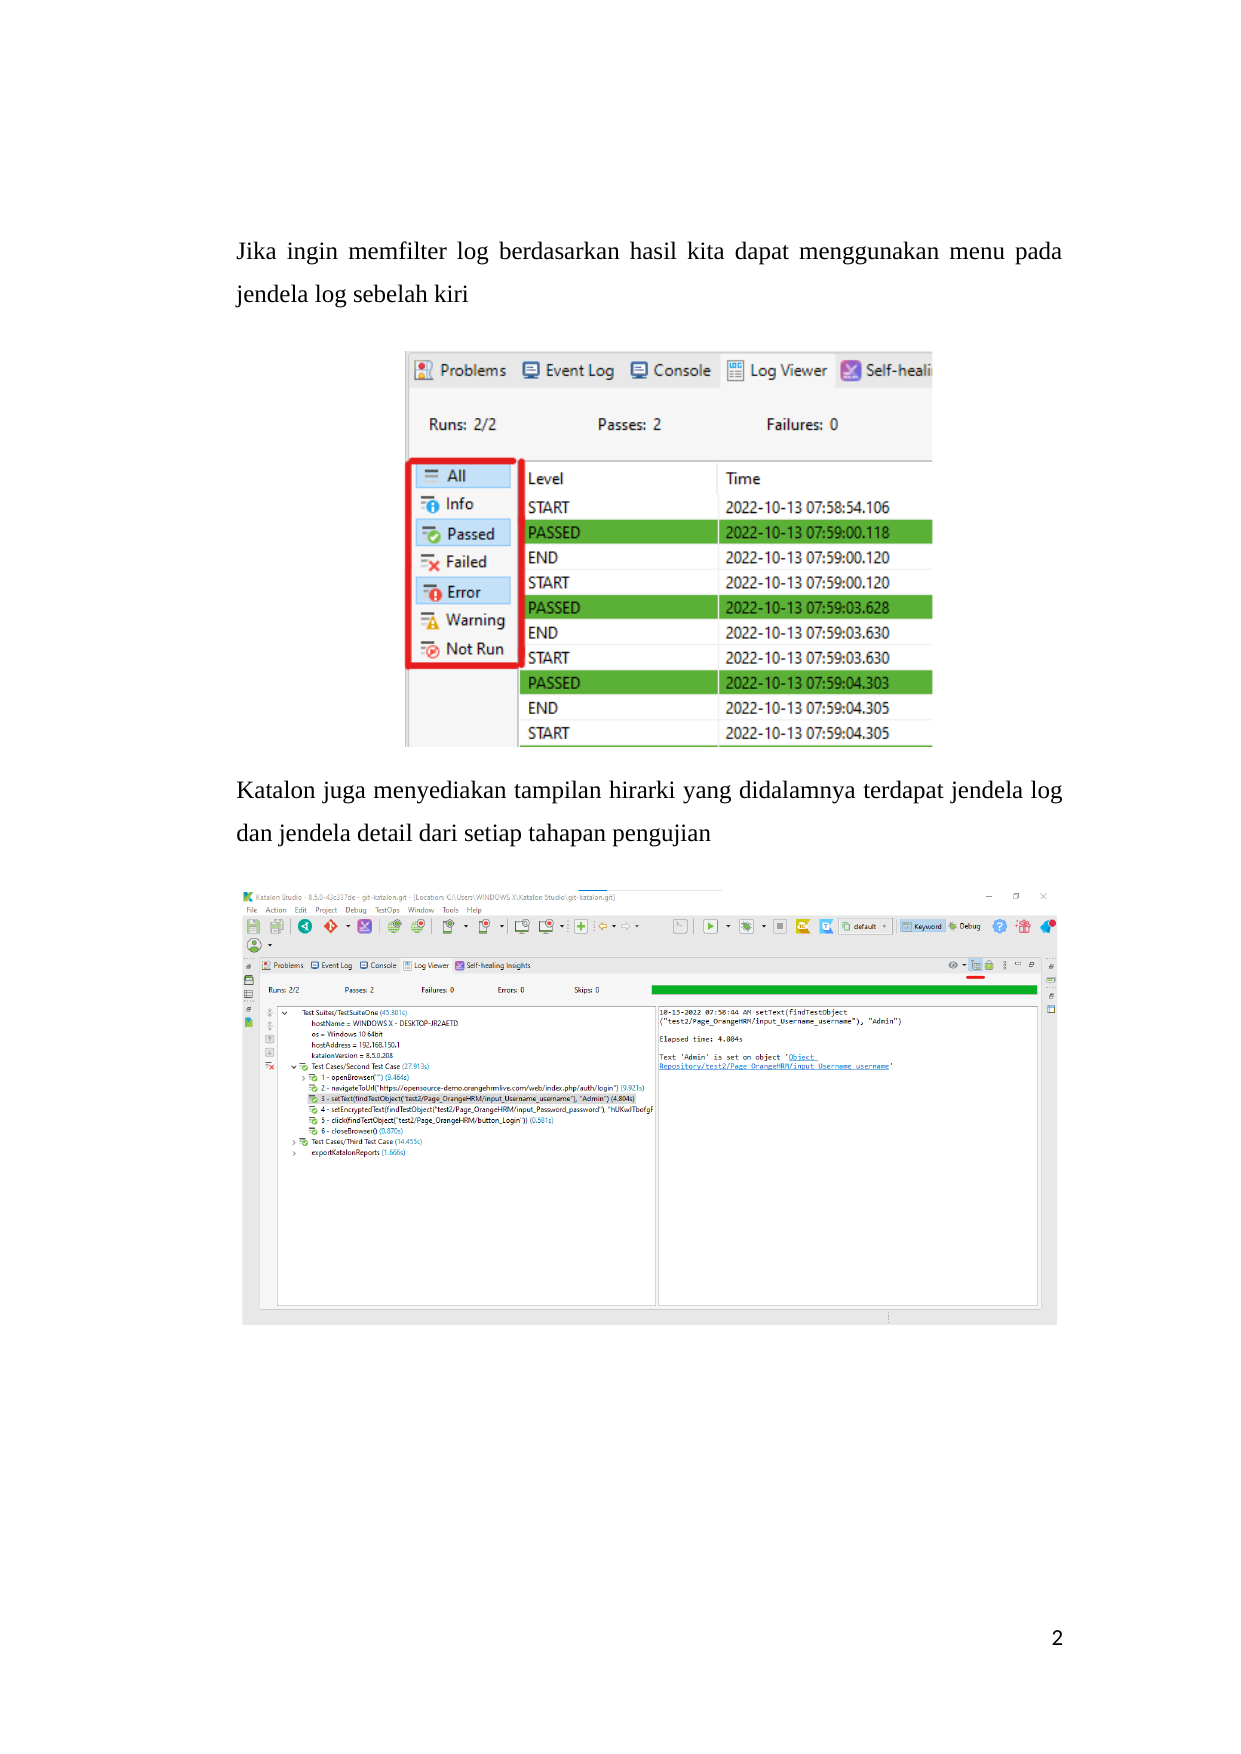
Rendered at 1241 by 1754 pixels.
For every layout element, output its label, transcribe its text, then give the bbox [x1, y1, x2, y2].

picture [404, 351, 933, 747]
picture [242, 890, 1058, 1325]
text Katalon juga menyediakan tampilan hirarki yang didalamnya terdapat jendela log dan jendela detail dari setiap tahapan pengujian [236, 775, 1063, 847]
text Jika ingin memfilter log berdasarkan hasil kita dapat menggunakan menu pada jendela log sebelah kiri [236, 236, 1063, 308]
